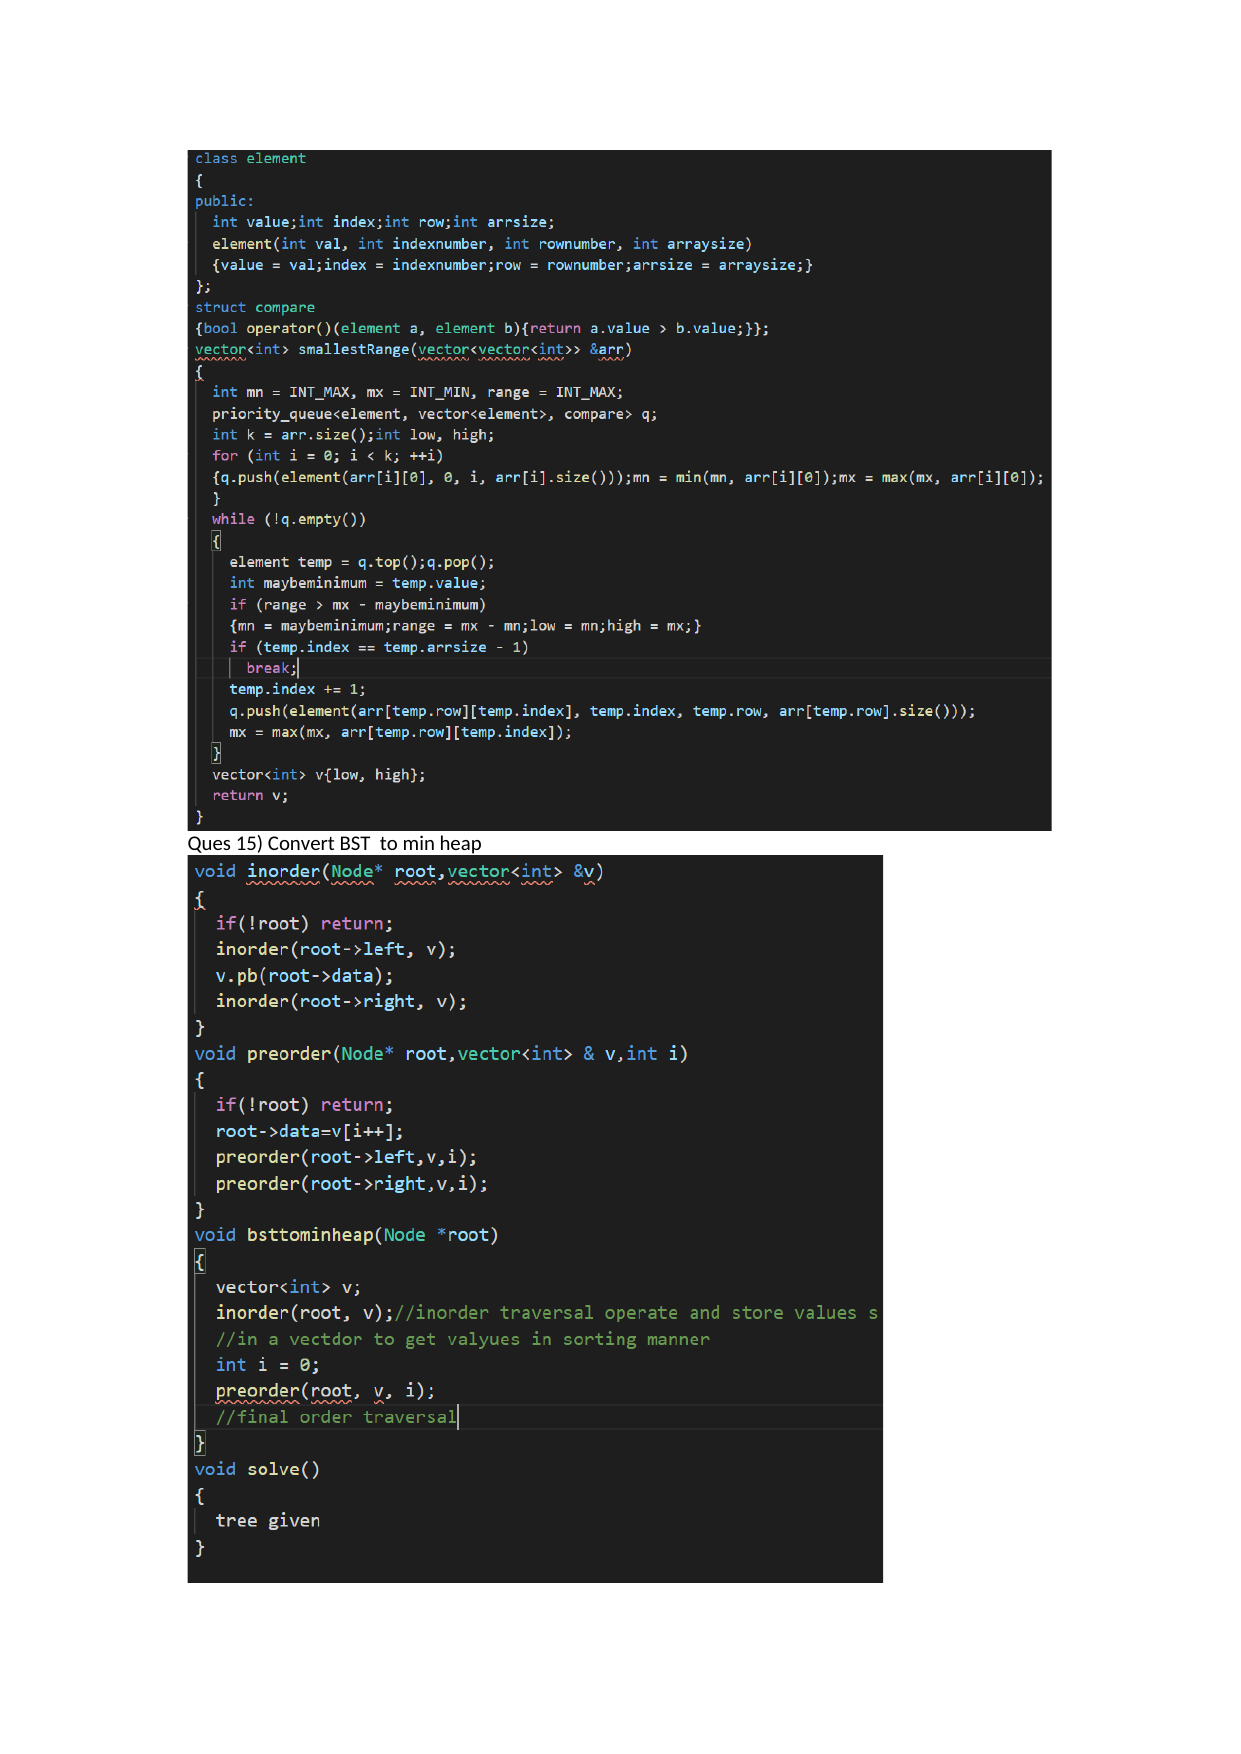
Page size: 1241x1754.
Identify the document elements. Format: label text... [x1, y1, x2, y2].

list Ques 15) Convert BST to min heap [187, 830, 1053, 856]
picture [187, 150, 1052, 831]
picture [187, 855, 884, 1583]
